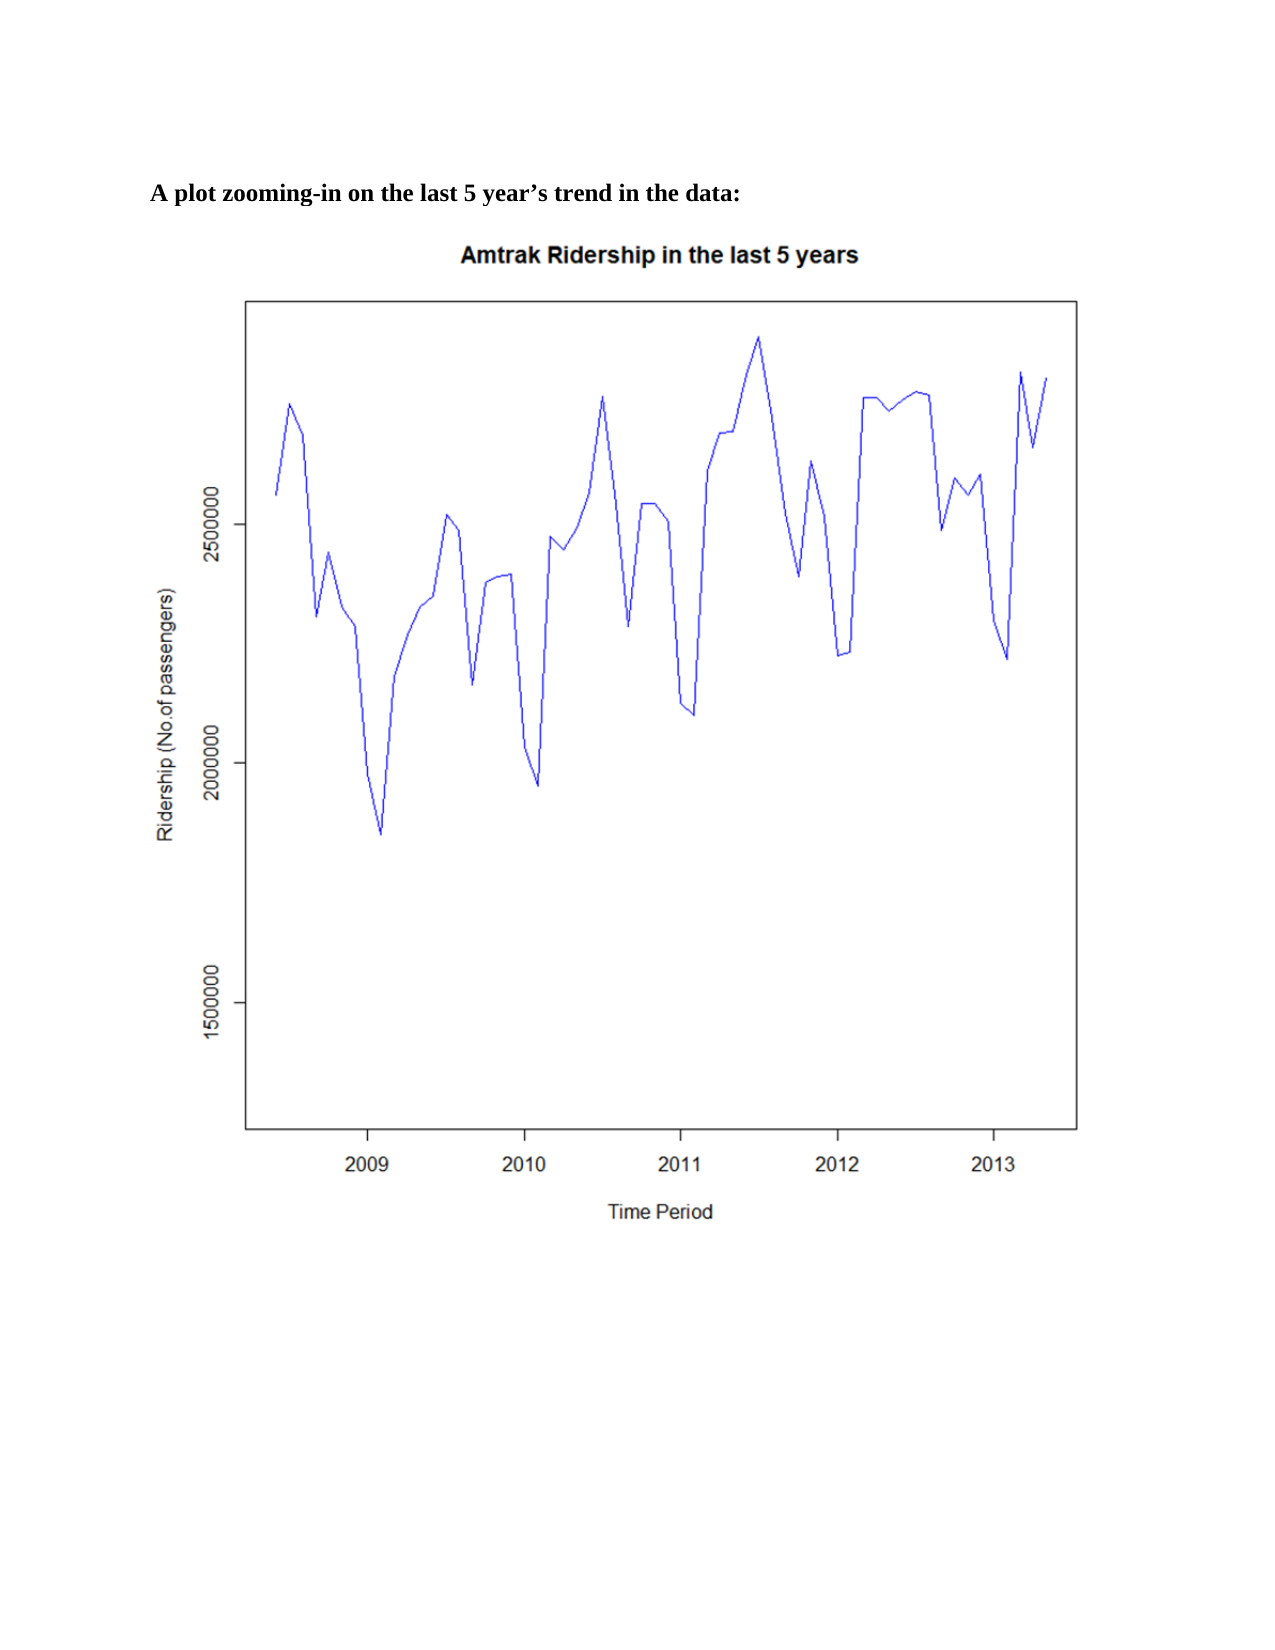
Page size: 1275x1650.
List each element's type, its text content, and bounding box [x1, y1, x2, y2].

text A plot zooming-in on the last 5 year’s trend in the data: [150, 178, 1125, 206]
picture [150, 206, 1125, 1248]
